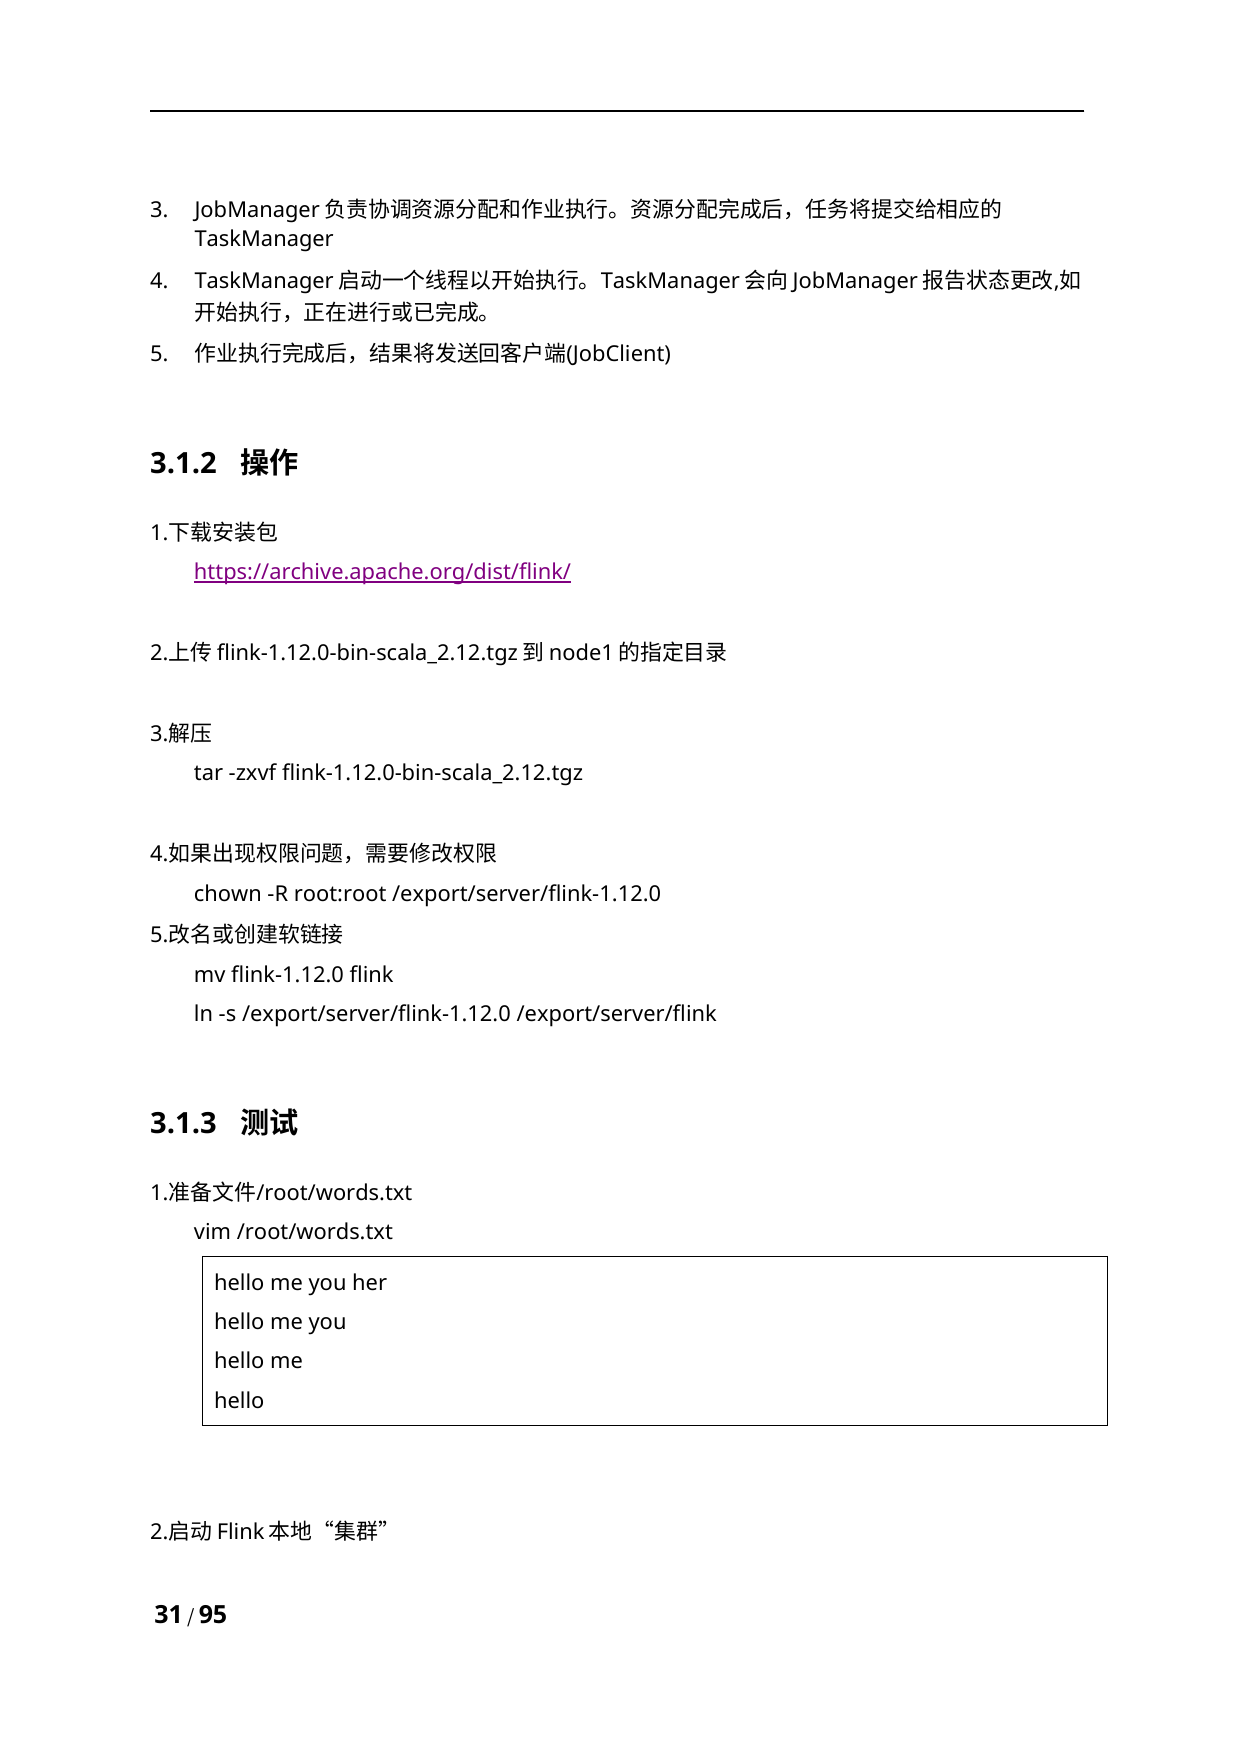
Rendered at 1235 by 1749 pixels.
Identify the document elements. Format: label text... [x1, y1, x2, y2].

text 1.准备文件/root/words.txt [150, 1175, 1084, 1207]
text chown -R root:root /export/server/flink-1.12.0 [150, 878, 1084, 908]
text 4.如果出现权限问题，需要修改权限 [150, 836, 1084, 868]
text 1.下载安装包 [150, 514, 1084, 546]
table_header hello me you her hello me you hello me hello [203, 1257, 1107, 1424]
subtitle 操作 [150, 440, 1084, 482]
text 5.改名或创建软链接 [150, 917, 1084, 949]
subtitle 测试 [150, 1100, 1084, 1142]
text vim /root/words.txt [150, 1216, 1084, 1246]
text tar -zxvf flink-1.12.0-bin-scala_2.12.tgz [150, 757, 1084, 787]
list TaskManager启动一个线程以开始执行。TaskManager会向JobManager报告状态更改,如开始执行，正在进行或已完成。 [150, 263, 1084, 326]
text 3.解压 [150, 716, 1084, 748]
list 作业执行完成后，结果将发送回客户端(JobClient) [150, 336, 1084, 368]
text mv flink-1.12.0 flink [150, 959, 1084, 988]
list JobManager负责协调资源分配和作业执行。资源分配完成后，任务将提交给相应的TaskManager [150, 192, 1084, 253]
text 2.启动Flink本地“集群” [150, 1514, 1084, 1546]
text 2.上传flink-1.12.0-bin-scala_2.12.tgz到node1的指定目录 [150, 635, 1084, 667]
text ln -s /export/server/flink-1.12.0 /export/server/flink [150, 998, 1084, 1028]
text https://archive.apache.org/dist/flink/ [150, 556, 1084, 586]
